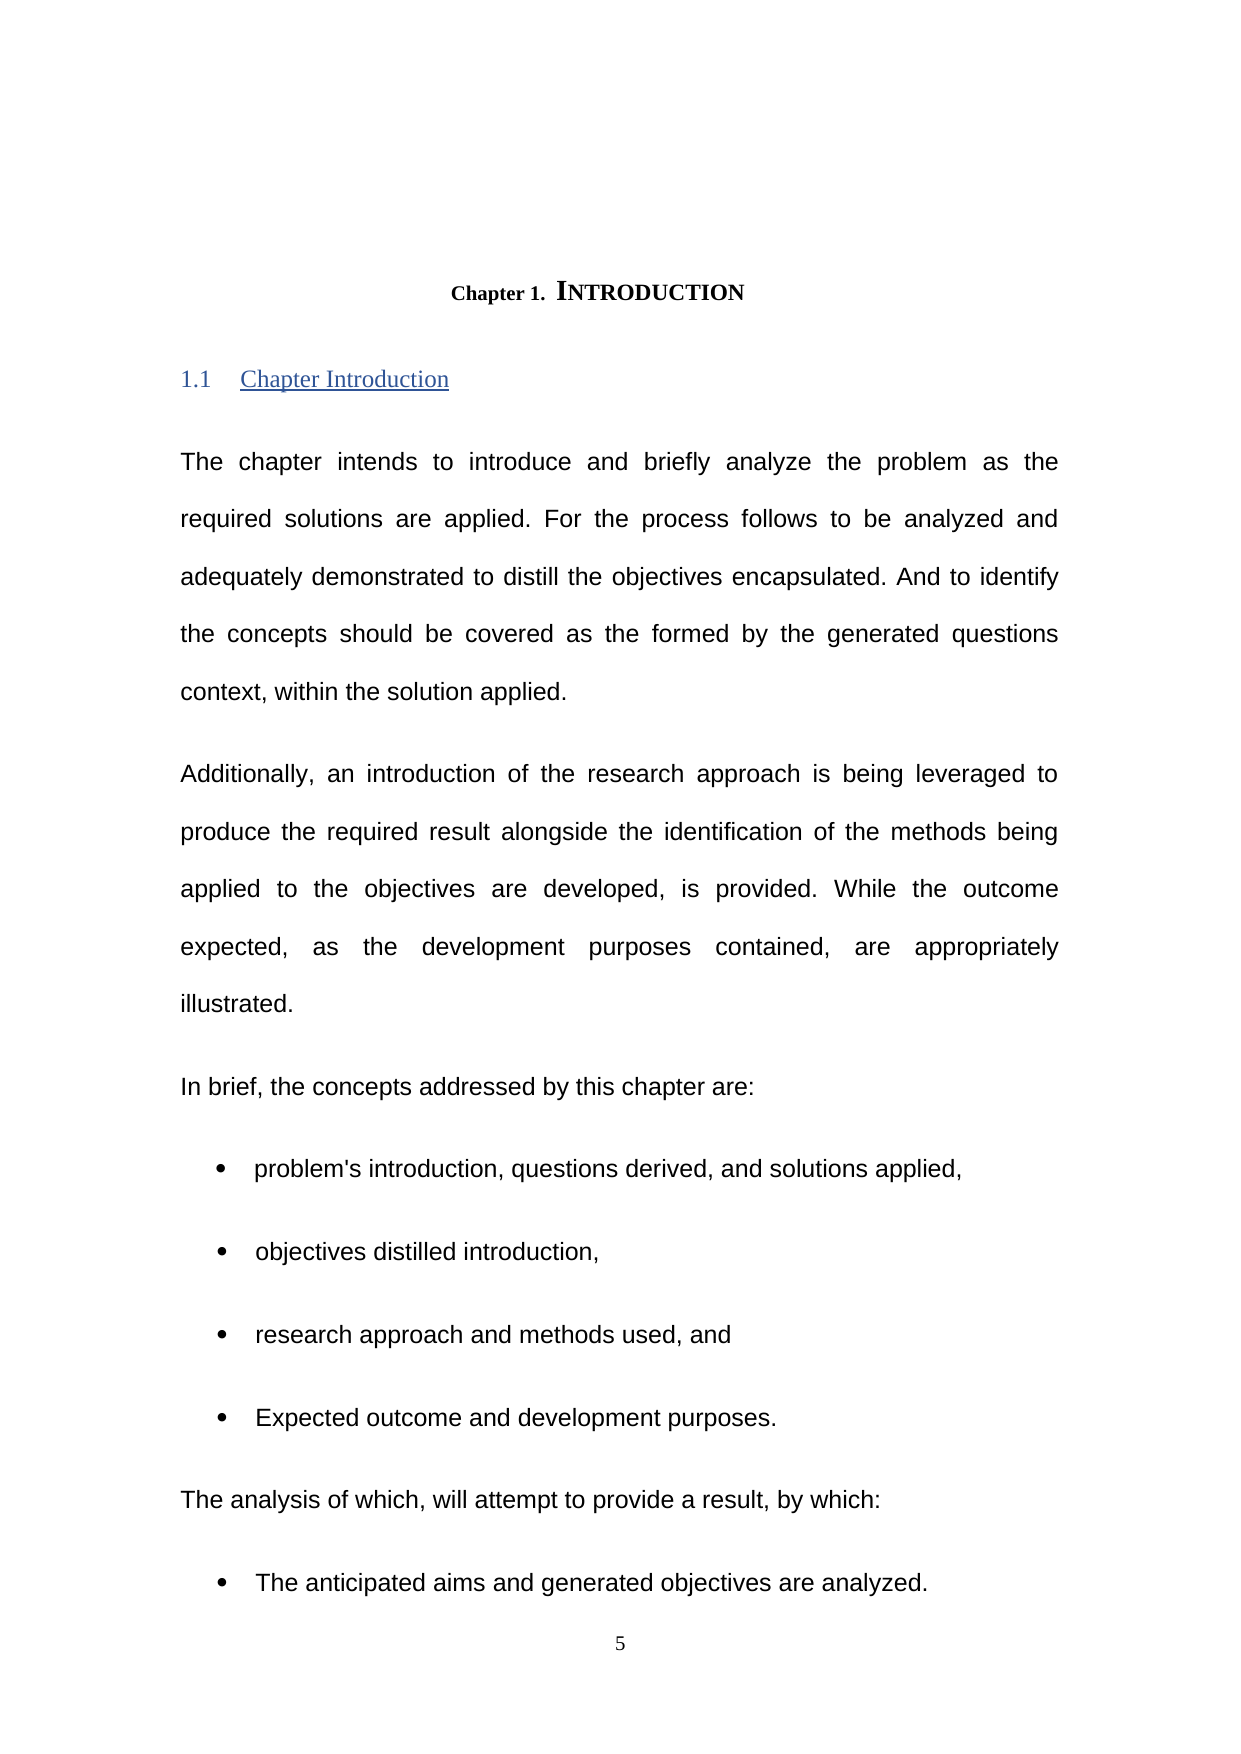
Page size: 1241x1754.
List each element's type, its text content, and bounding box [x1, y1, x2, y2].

list Expected outcome and development purposes. [218, 1402, 1060, 1431]
text The analysis of which, will attempt to provide a result, by which: [180, 1485, 1060, 1514]
list objectives distilled introduction, [218, 1237, 1060, 1266]
subtitle Chapter Introduction [180, 364, 1000, 393]
text Additionally, an introduction of the research approach is being leveraged to produce the required result alongside the identification of the methods being applied to the objectives are developed, is provided. While the outcome expected, as the development purposes contained, are appropriately illustrated. [180, 759, 1060, 1018]
list problem's introduction, questions derived, and solutions applied, [216, 1154, 1060, 1183]
text In brief, the concepts addressed by this chapter are: [180, 1072, 1060, 1101]
text The chapter intends to introduce and briefly analyze the problem as the required solutions are applied. For the process follows to be analyzed and adequately demonstrated to distill the objectives encapsulated. And to identify the concepts should be covered as the formed by the generated questions context, within the solution applied. [180, 447, 1060, 706]
subtitle Introduction [180, 273, 1015, 306]
list research approach and methods used, and [218, 1320, 1060, 1349]
list The anticipated aims and generated objectives are analyzed. [218, 1568, 1060, 1597]
